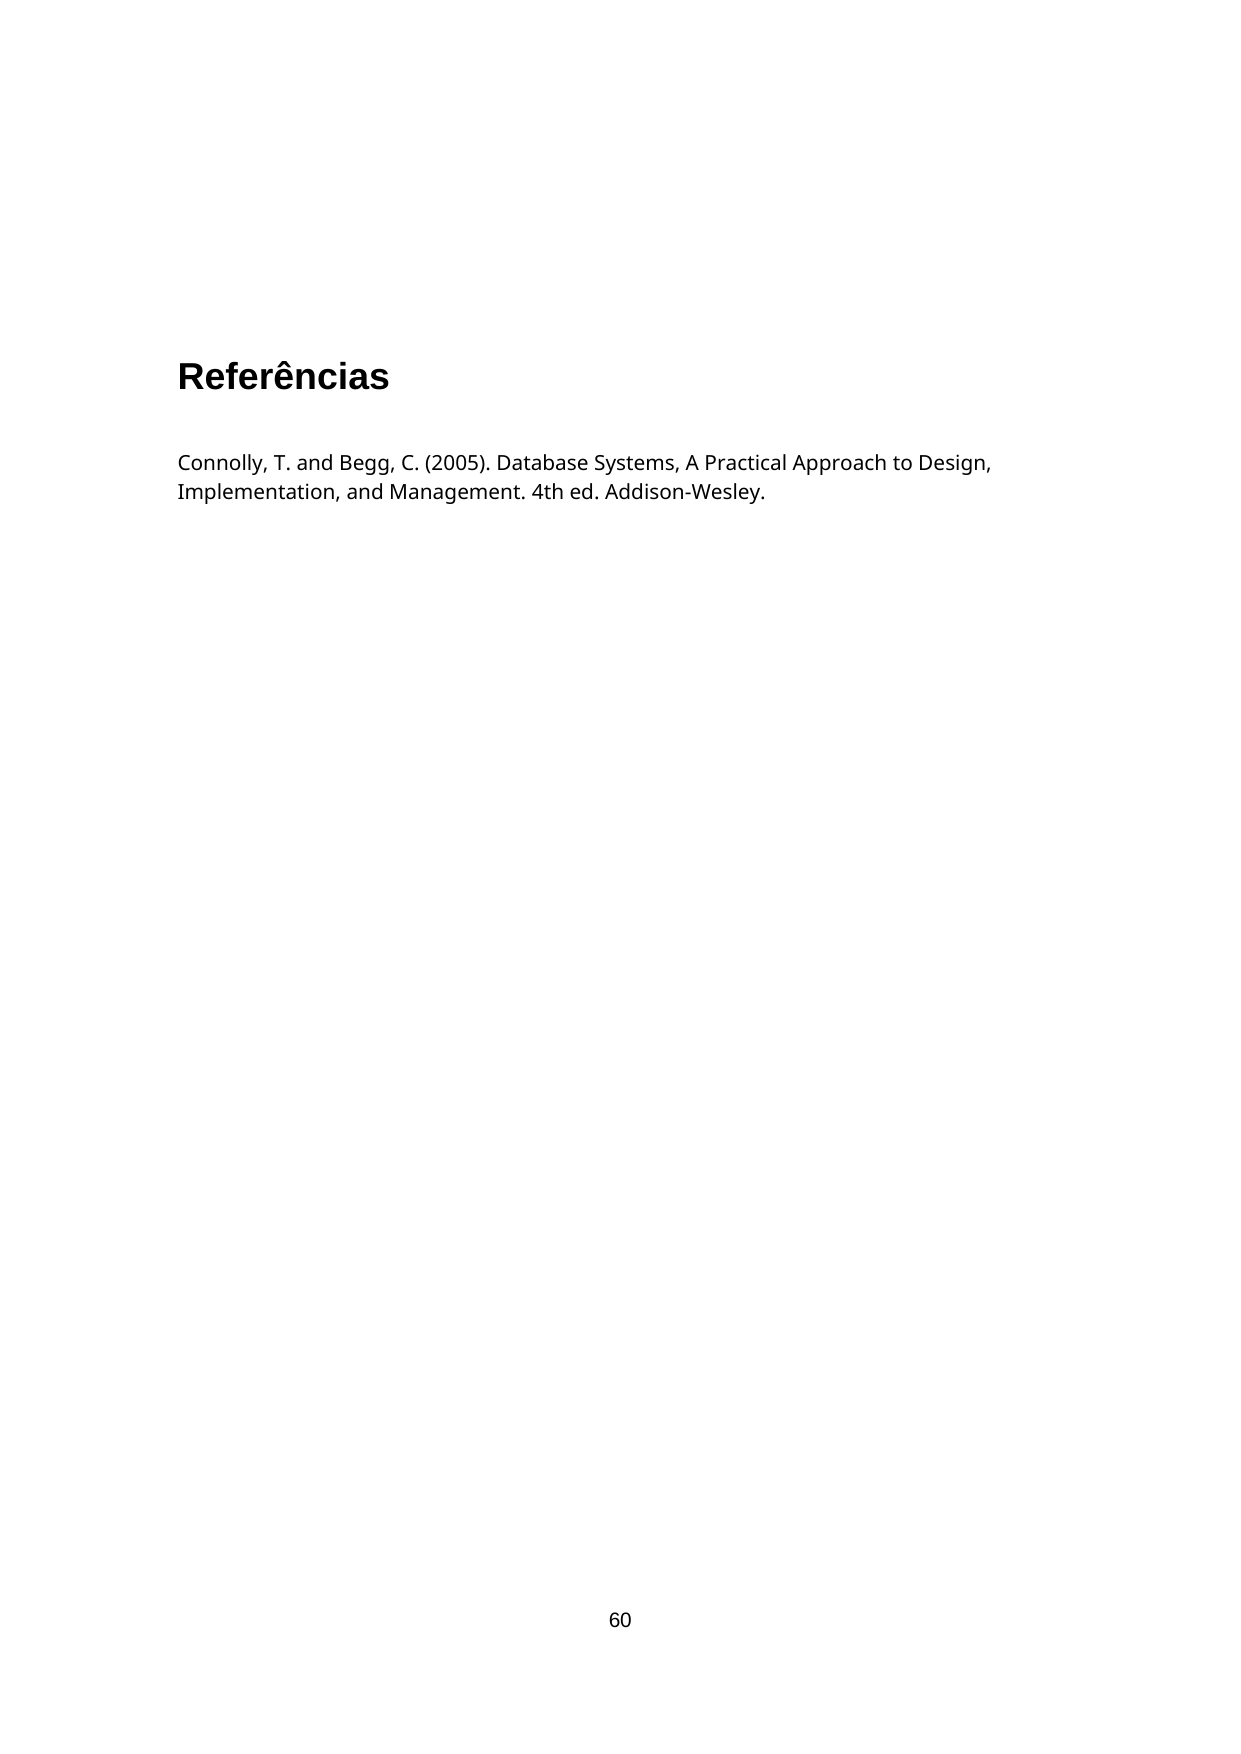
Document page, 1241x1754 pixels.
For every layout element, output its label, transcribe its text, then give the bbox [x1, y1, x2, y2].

text Connolly, T. and Begg, C. (2005). Database Systems, A Practical Approach to Design, Implementation, and Management. 4th ed. Addison-Wesley. [177, 448, 1063, 505]
text Referências [177, 354, 1063, 398]
